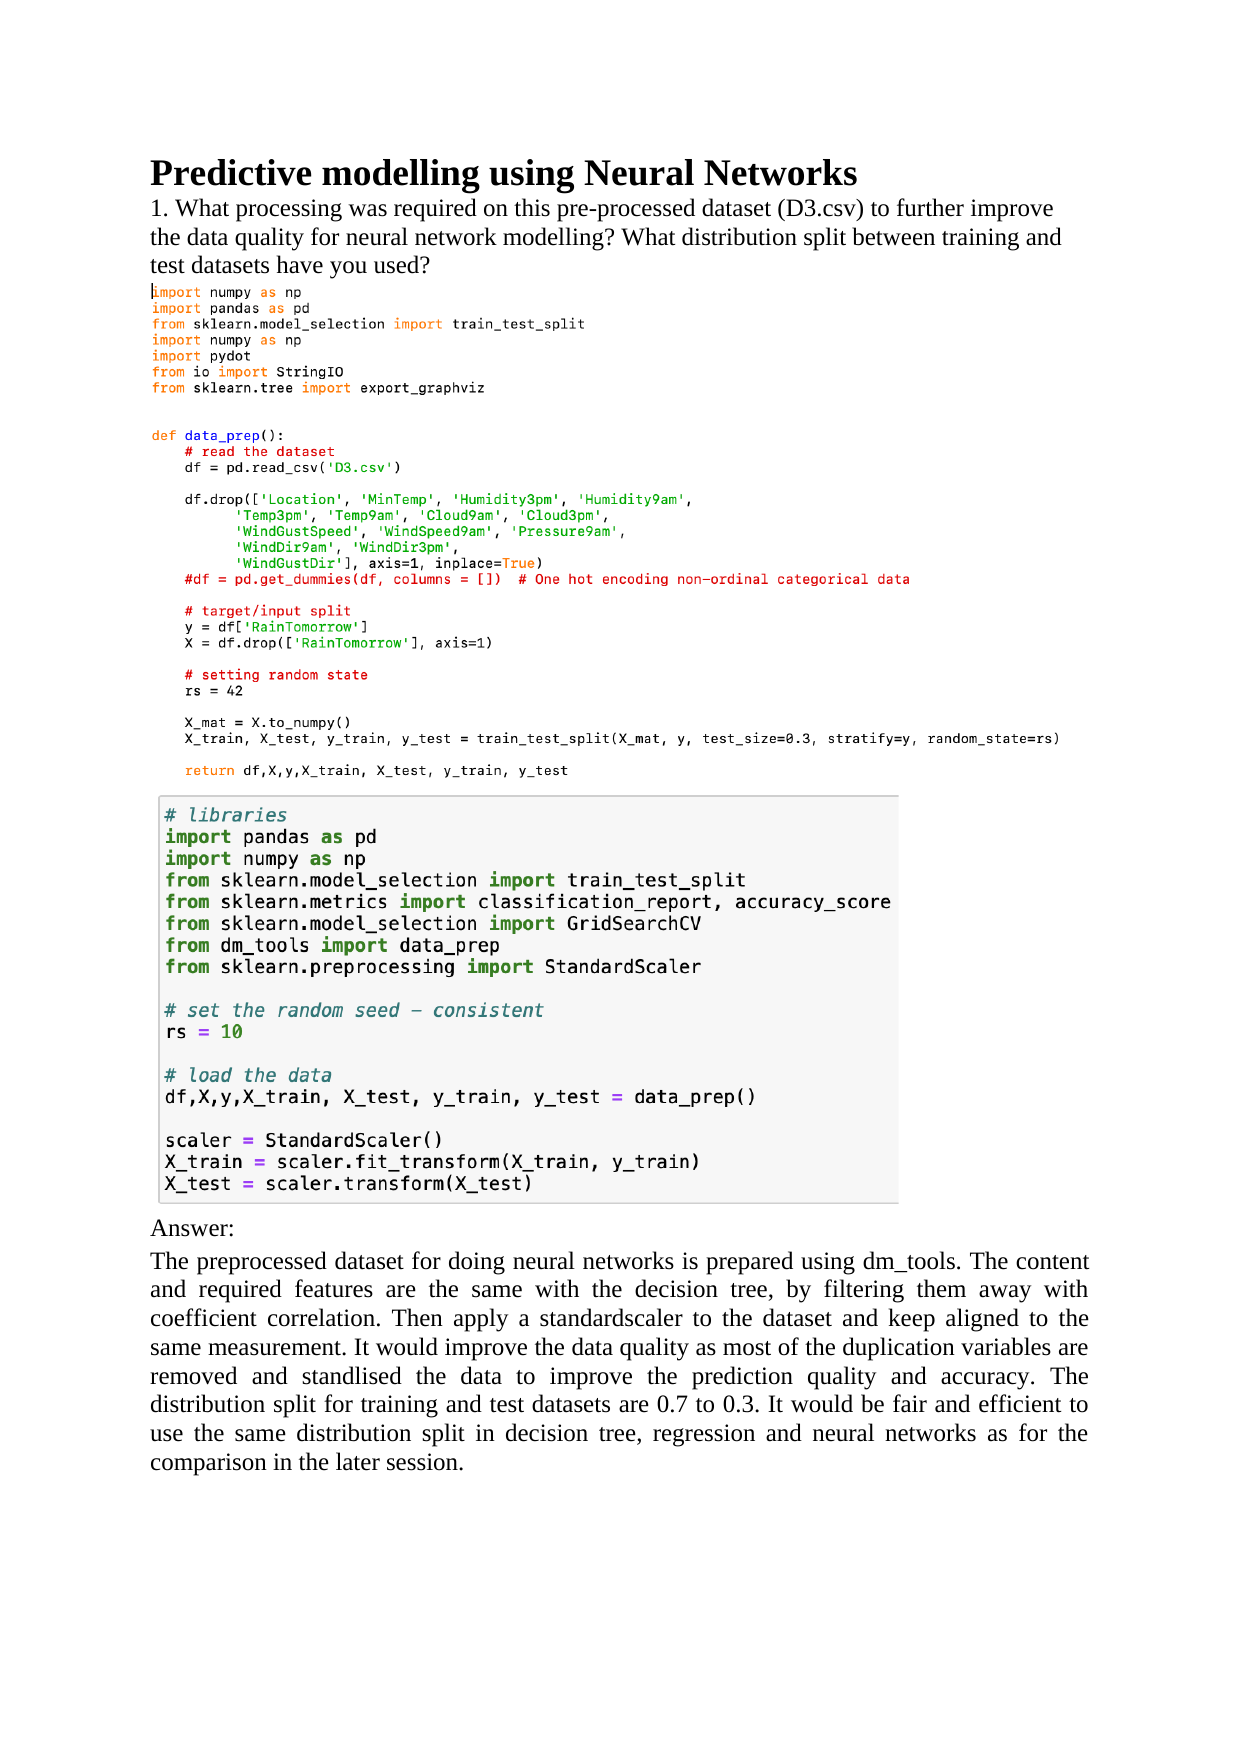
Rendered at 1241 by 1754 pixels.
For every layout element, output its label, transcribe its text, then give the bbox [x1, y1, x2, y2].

picture [150, 283, 1091, 1209]
text Answer: [150, 1213, 1090, 1242]
text 1. What processing was required on this pre-processed dataset (D3.csv) to further improve the data quality for neural network modelling? What distribution split between training and test datasets have you used? [150, 193, 1090, 279]
text The preprocessed dataset for doing neural networks is prepared using dm_tools. The content and required features are the same with the decision tree, by filtering them away with coefficient correlation. Then apply a standardscaler to the dataset and keep aligned to the same measurement. It would improve the data quality as most of the duplication variables are removed and standlised the data to improve the prediction quality and accuracy. The distribution split for training and test datasets are 0.7 to 0.3. It would be fair and efficient to use the same distribution split in decision tree, regression and neural networks as for the comparison in the later session. [150, 1246, 1090, 1476]
text Predictive modelling using Neural Networks [150, 150, 1090, 193]
